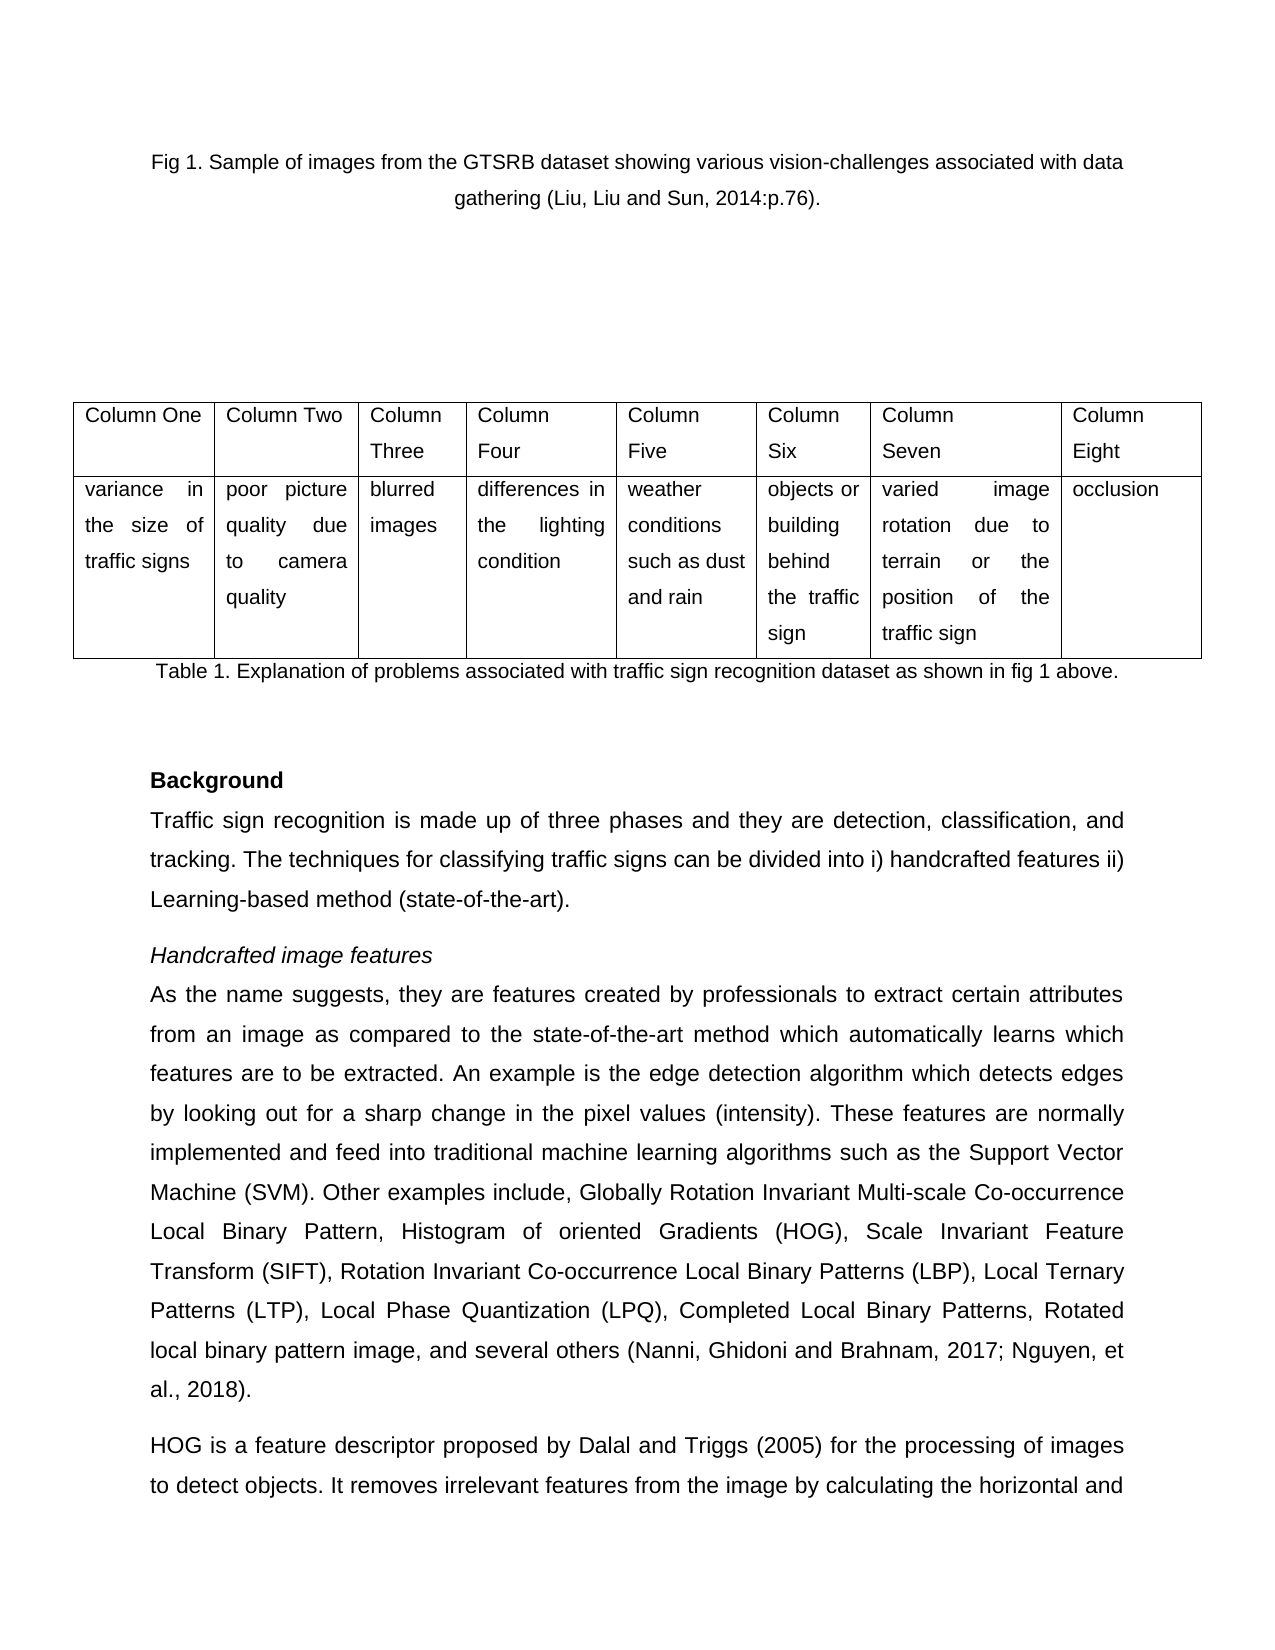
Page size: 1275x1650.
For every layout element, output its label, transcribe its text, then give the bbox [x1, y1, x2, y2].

table_cell blurred images [359, 477, 466, 657]
text Background [150, 767, 1125, 794]
table_header Column One [74, 403, 214, 476]
table_cell weather conditions such as dust and rain [617, 477, 756, 657]
table_cell objects or building behind the traffic sign [757, 477, 870, 657]
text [150, 1432, 1125, 1498]
table_header Column Six [757, 403, 870, 476]
table_header Column Three [359, 403, 466, 476]
text Traffic sign recognition is made up of three phases and they are detection, classification, and tracking. The techniques for classifying traffic signs can be divided into i) handcrafted features ii) Learning-based method (state-of-the-art). [150, 807, 1125, 912]
table_cell differences in the lighting condition [467, 477, 616, 657]
table_header Column Eight [1062, 403, 1201, 476]
table_header Column Seven [871, 403, 1061, 476]
table_header Column Five [617, 403, 756, 476]
text Table 1. Explanation of problems associated with traffic sign recognition dataset as shown in fig 1 above. [150, 659, 1125, 682]
table_cell variance in the size of traffic signs [74, 477, 214, 657]
text Fig 1. Sample of images from the GTSRB dataset showing various vision-challenges associated with data gathering (Liu, Liu and Sun, 2014:p.76). [150, 150, 1125, 210]
text Handcrafted image features [150, 942, 1125, 968]
table_header Column Four [467, 403, 616, 476]
table_cell occlusion [1062, 477, 1201, 657]
text As the name suggests, they are features created by professionals to extract certain attributes from an image as compared to the state-of-the-art method which automatically learns which features are to be extracted. An example is the edge detection algorithm which detects edges by looking out for a sharp change in the pixel values (intensity). These features are normally implemented and feed into traditional machine learning algorithms such as the Support Vector Machine (SVM). Other examples include, Globally Rotation Invariant Multi-scale Co-occurrence Local Binary Pattern, Histogram of oriented Gradients (HOG), Scale Invariant Feature Transform (SIFT), Rotation Invariant Co-occurrence Local Binary Patterns (LBP), Local Ternary Patterns (LTP), Local Phase Quantization (LPQ), Completed Local Binary Patterns, Rotated local binary pattern image, and several others (Nanni, Ghidoni and Brahnam, 2017; Nguyen, et al., 2018). [150, 981, 1125, 1402]
table_header Column Two [215, 403, 358, 476]
table_cell poor picture quality due to camera quality [215, 477, 358, 657]
table_cell varied image rotation due to terrain or the position of the traffic sign [871, 477, 1061, 657]
